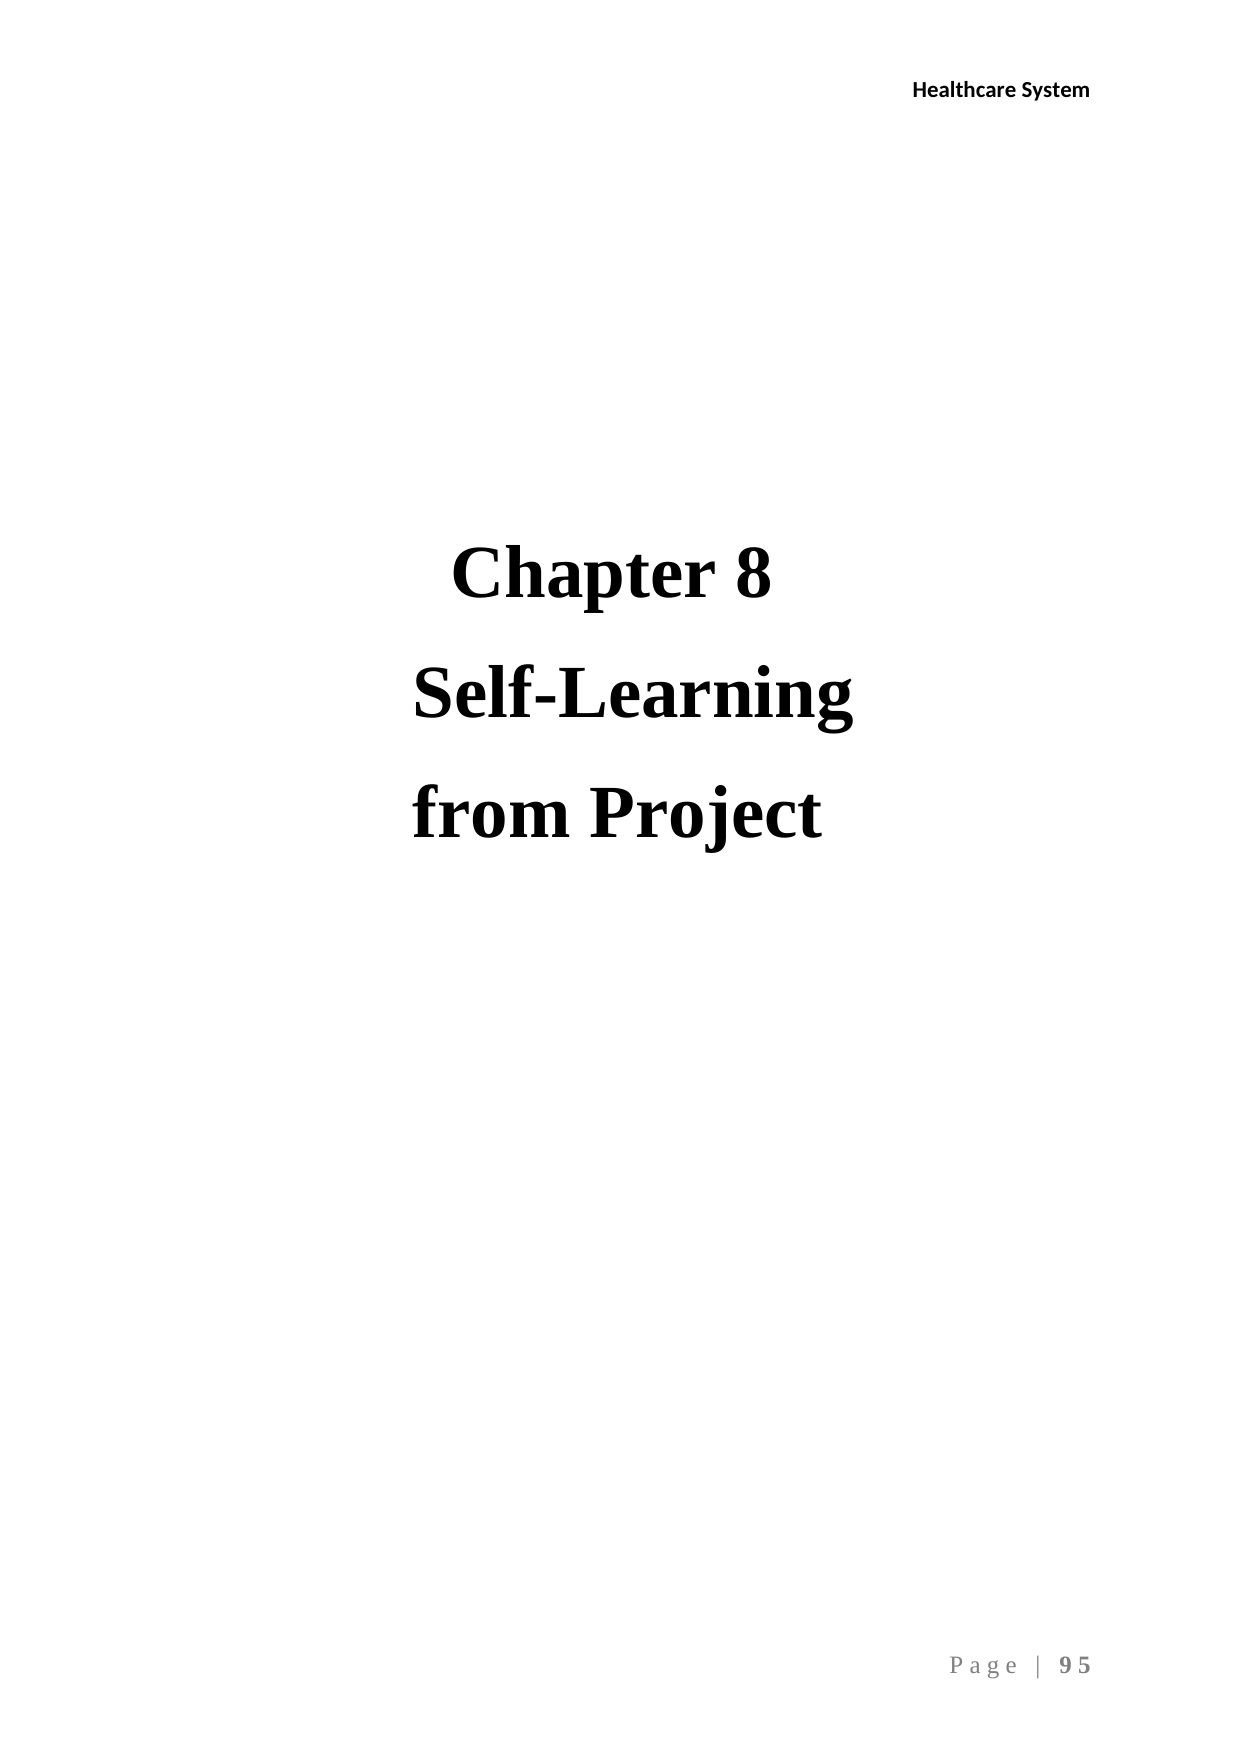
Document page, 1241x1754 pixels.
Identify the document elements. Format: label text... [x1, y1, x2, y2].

text Self-Learning [150, 647, 1090, 733]
text Chapter 8 [150, 527, 1090, 613]
text from Project [150, 767, 1090, 853]
